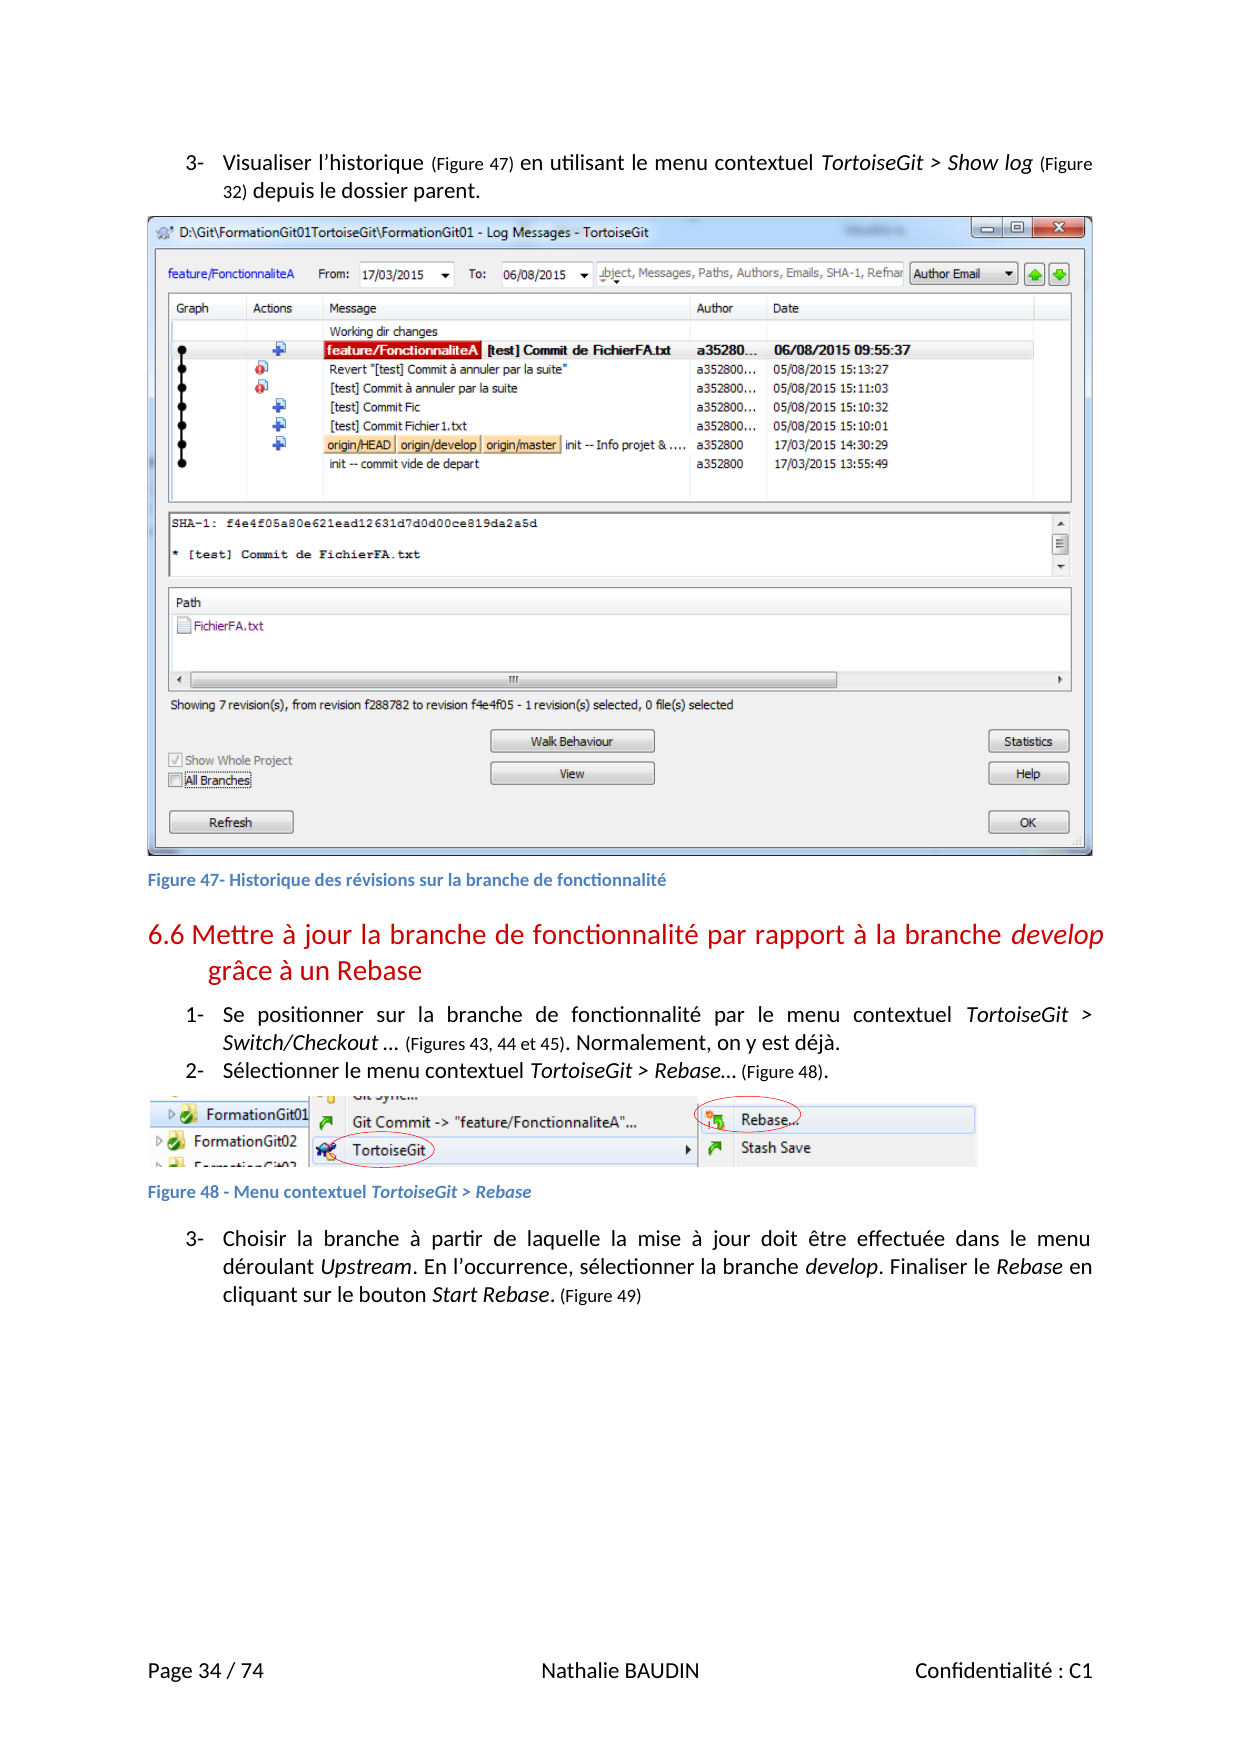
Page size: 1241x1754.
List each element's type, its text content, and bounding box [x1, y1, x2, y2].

picture [147, 216, 1093, 856]
picture [695, 1097, 800, 1131]
subtitle Mettre à jour la branche de fonctionnalité par rapport à la branche develop grâce à un Rebase [148, 916, 1104, 987]
list Visualiser l’historique (Figure 47) en utilisant le menu contextuel TortoiseGit > Show log (Figure 32) depuis le dossier parent. [185, 148, 1092, 204]
picture [329, 1132, 433, 1167]
list Sélectionner le menu contextuel TortoiseGit > Rebase… (Figure 48). [185, 1056, 1092, 1084]
list Choisir la branche à partir de laquelle la mise à jour doit être effectuée dans le menu déroulant Upstream. En l’occurrence, sélectionner la branche develop. Finaliser le Rebase en cliquant sur le bouton Start Rebase. (Figure 49) [185, 1224, 1092, 1308]
picture [150, 1096, 978, 1167]
list Se positionner sur la branche de fonctionnalité par le menu contextuel TortoiseGit > Switch/Checkout … (Figures 43, 44 et 45). Normalement, on y est déjà. [185, 1000, 1092, 1056]
